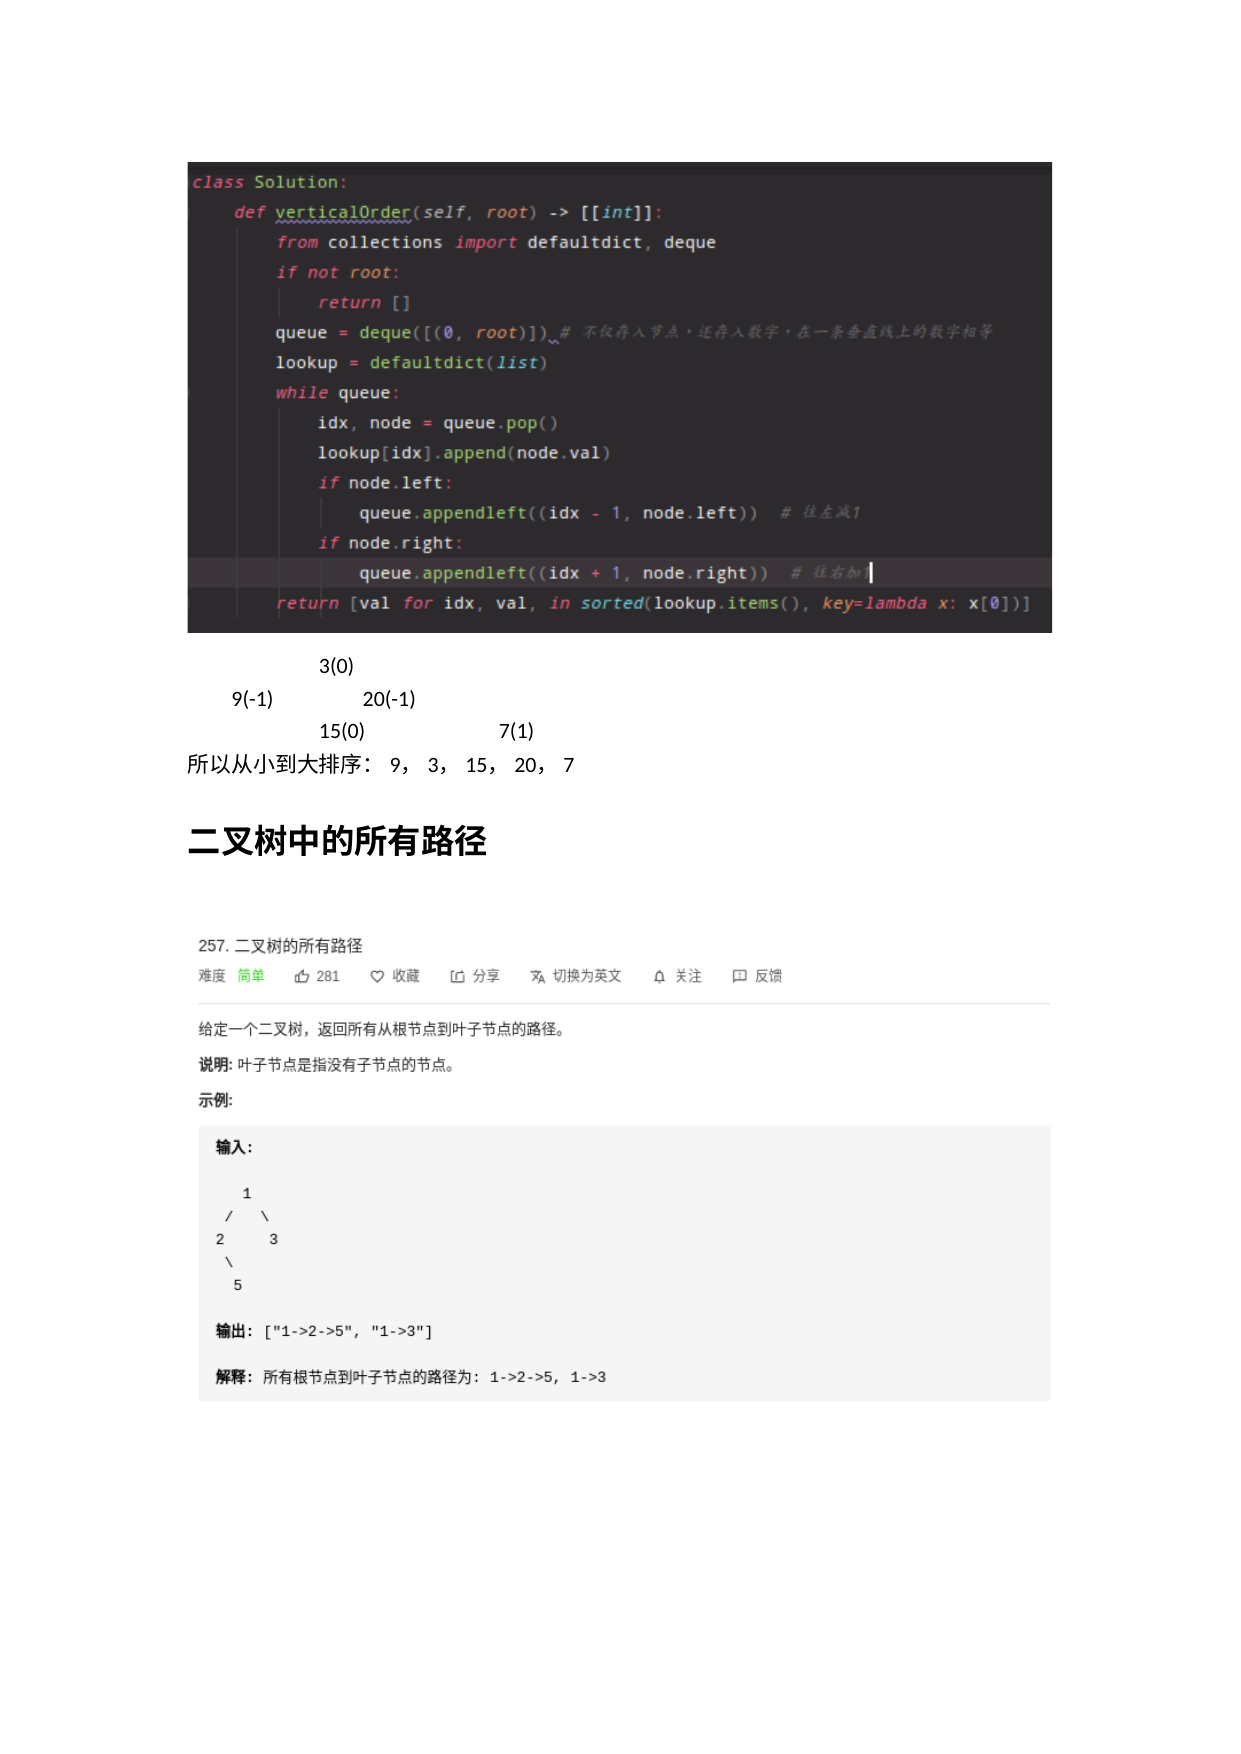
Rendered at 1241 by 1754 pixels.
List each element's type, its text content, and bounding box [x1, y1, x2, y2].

text 所以从小到大排序： 9， 3， 15， 20， 7 [187, 747, 1053, 779]
text 15(0) 7(1) [275, 714, 1053, 747]
picture [187, 162, 1053, 633]
text 3(0) [275, 649, 1053, 682]
picture [187, 933, 1053, 1405]
subtitle 二叉树中的所有路径 [187, 807, 1053, 872]
text 9(-1) 20(-1) [187, 682, 1053, 714]
